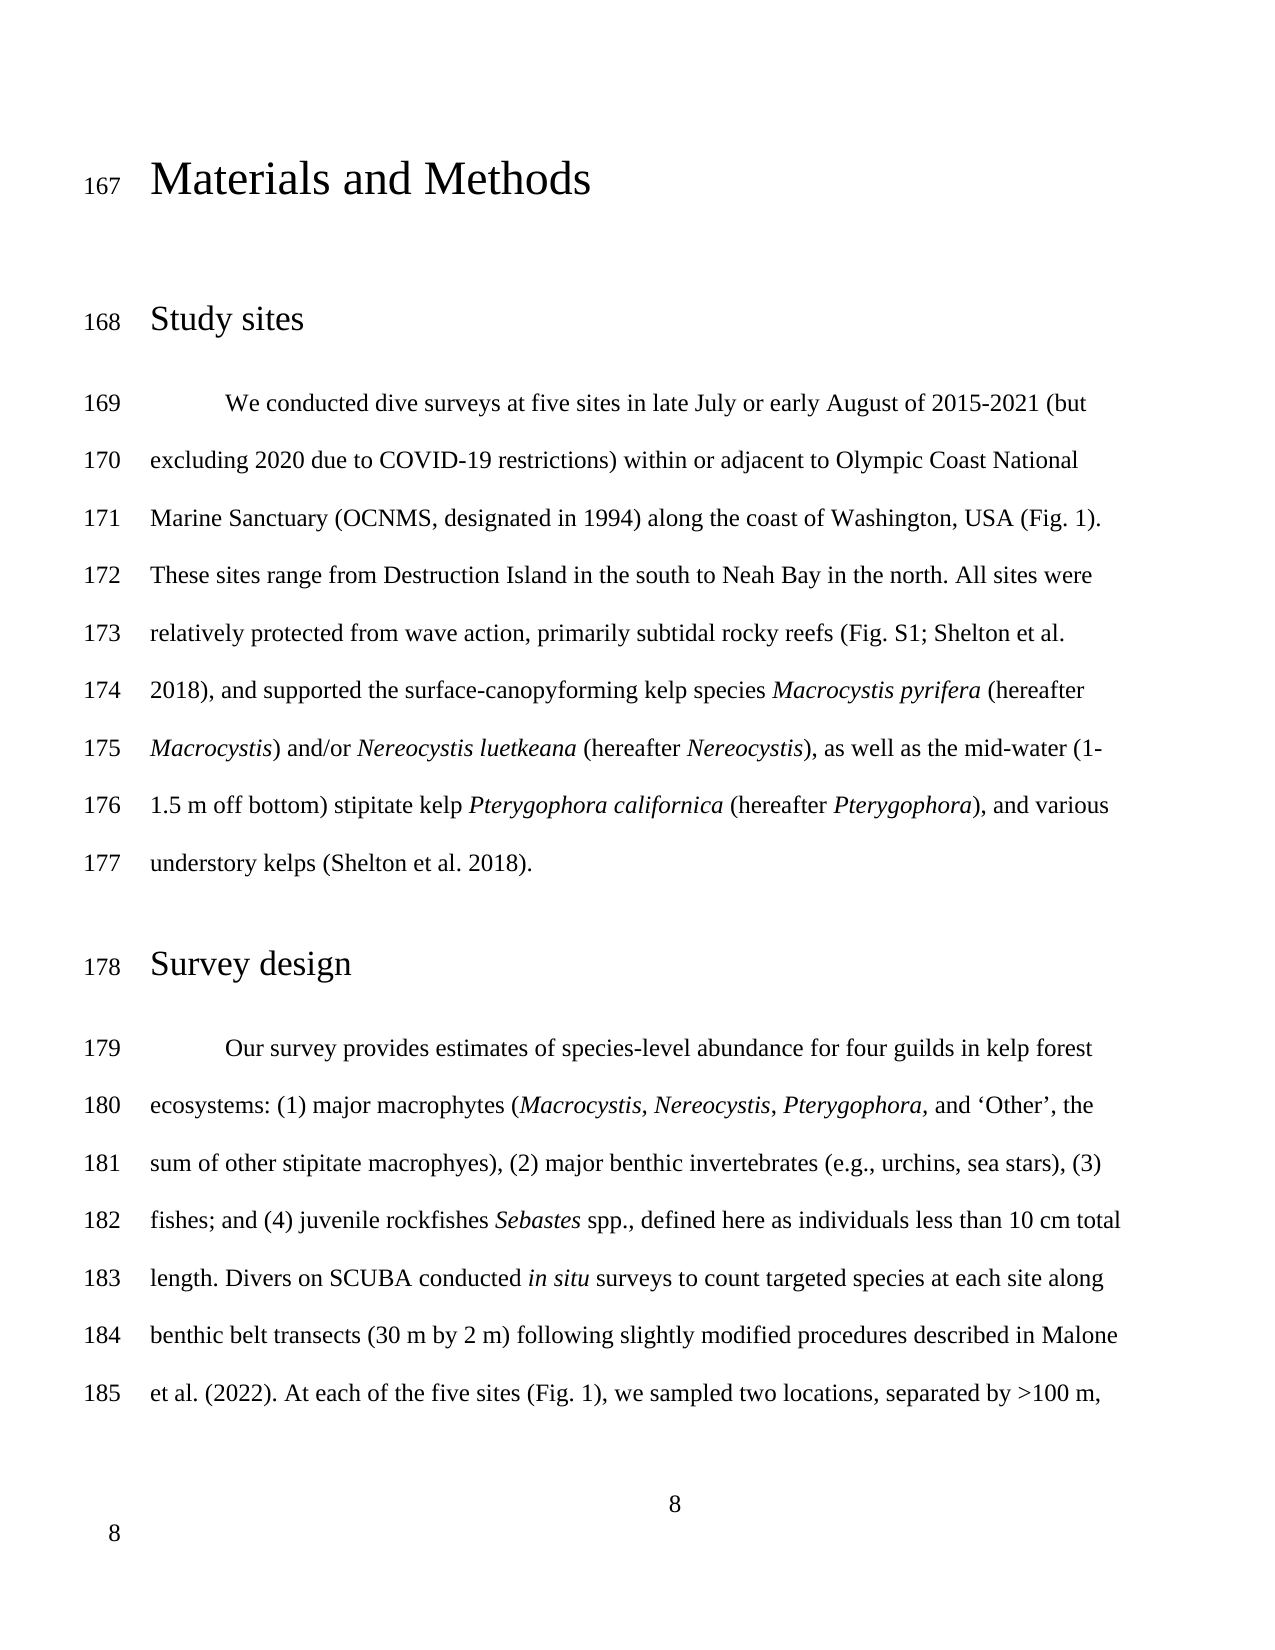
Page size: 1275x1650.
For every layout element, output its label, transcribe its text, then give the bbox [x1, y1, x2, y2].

subtitle Study sites [150, 298, 1125, 338]
text We conducted dive surveys at five sites in late July or early August of 2015-2021 (but excluding 2020 due to COVID-19 restrictions) within or adjacent to Olympic Coast National Marine Sanctuary (OCNMS, designated in 1994) along the coast of Washington, USA (Fig. 1). These sites range from Destruction Island in the south to Neah Bay in the north. All sites were relatively protected from wave action, primarily subtidal rocky reefs (Fig. S1; Shelton et al. 2018), and supported the surface-canopyforming kelp species Macrocystis pyrifera (hereafter Macrocystis) and/or Nereocystis luetkeana (hereafter Nereocystis), as well as the mid-water (1-1.5 m off bottom) stipitate kelp Pterygophora californica (hereafter Pterygophora), and various understory kelps (Shelton et al. 2018). [150, 388, 1125, 876]
subtitle Materials and Methods [150, 150, 1125, 205]
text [150, 1033, 1125, 1406]
subtitle Survey design [150, 943, 1125, 983]
